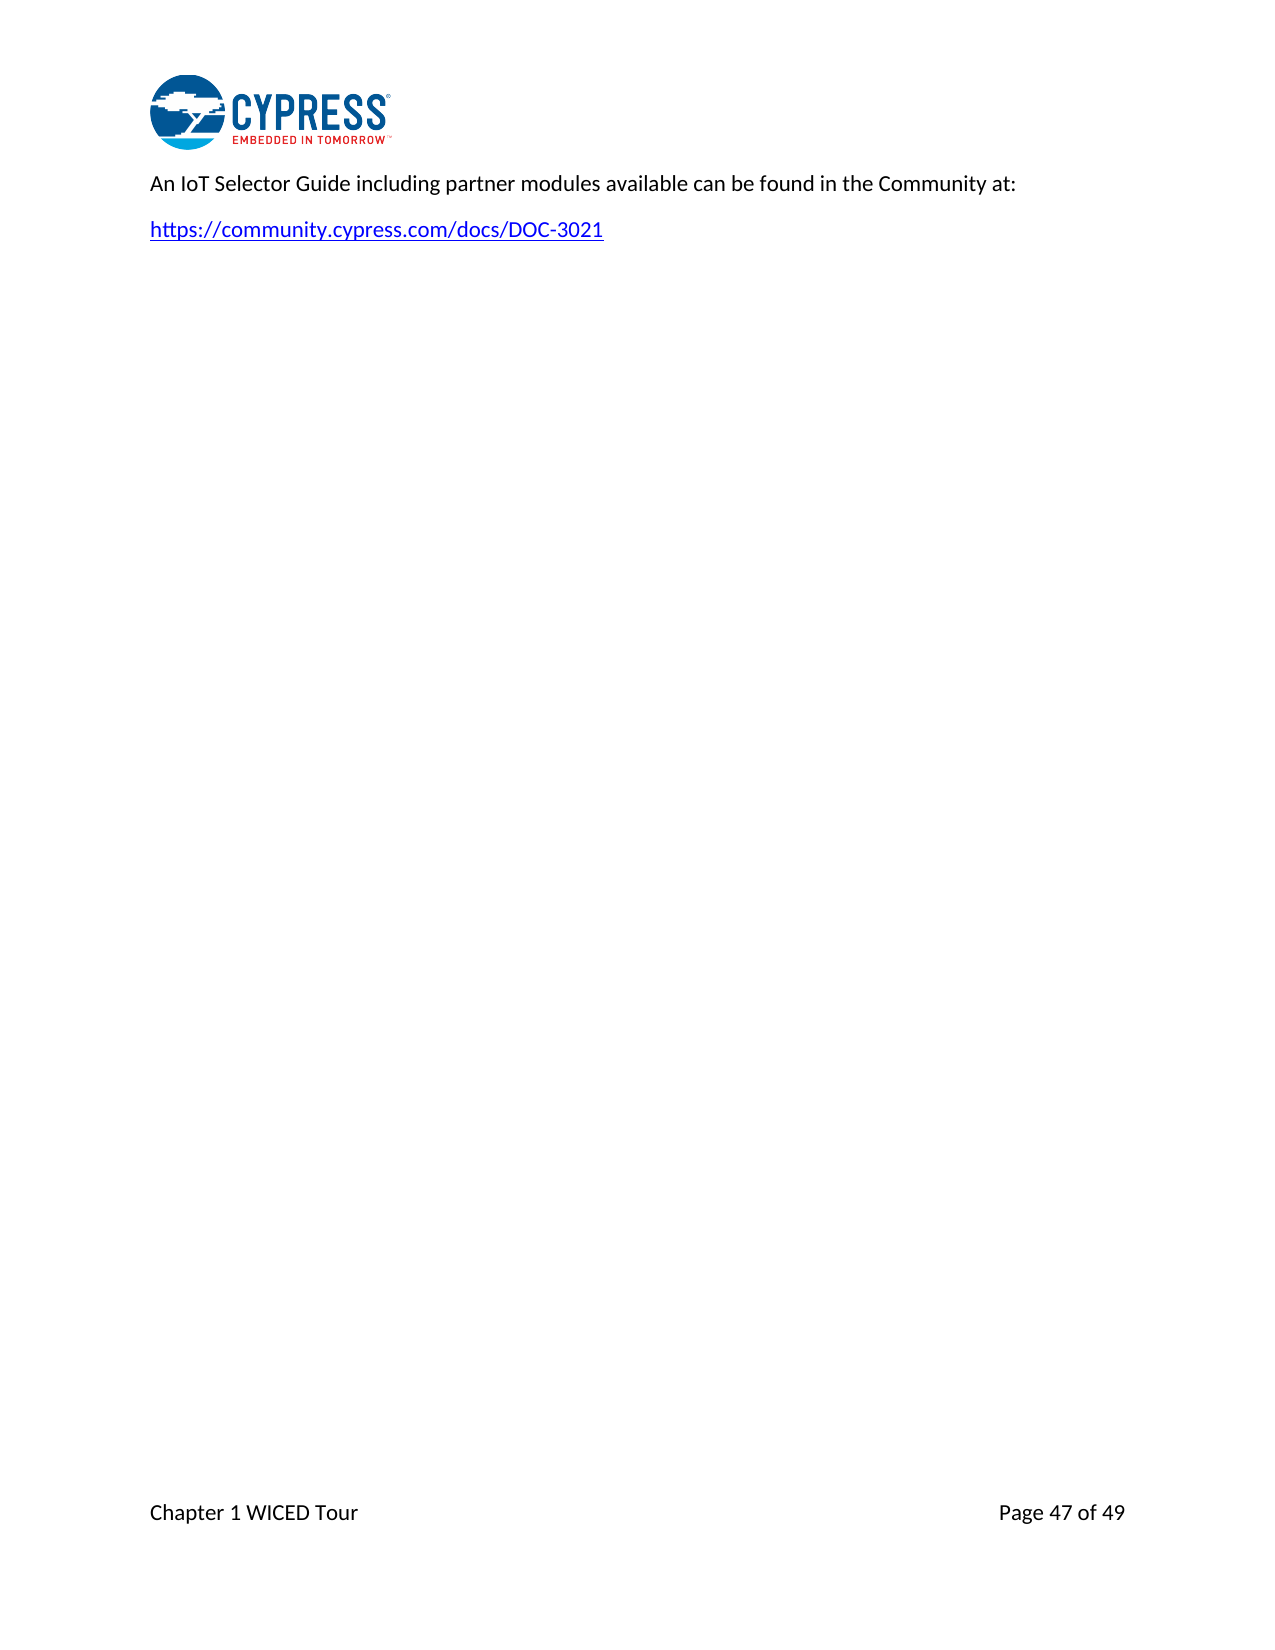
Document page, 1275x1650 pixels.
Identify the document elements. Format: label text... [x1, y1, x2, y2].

text An IoT Selector Guide including partner modules available can be found in the Community at: [150, 169, 1125, 197]
picture [150, 75, 392, 150]
text https://community.cypress.com/docs/DOC-3021 [150, 216, 1125, 244]
